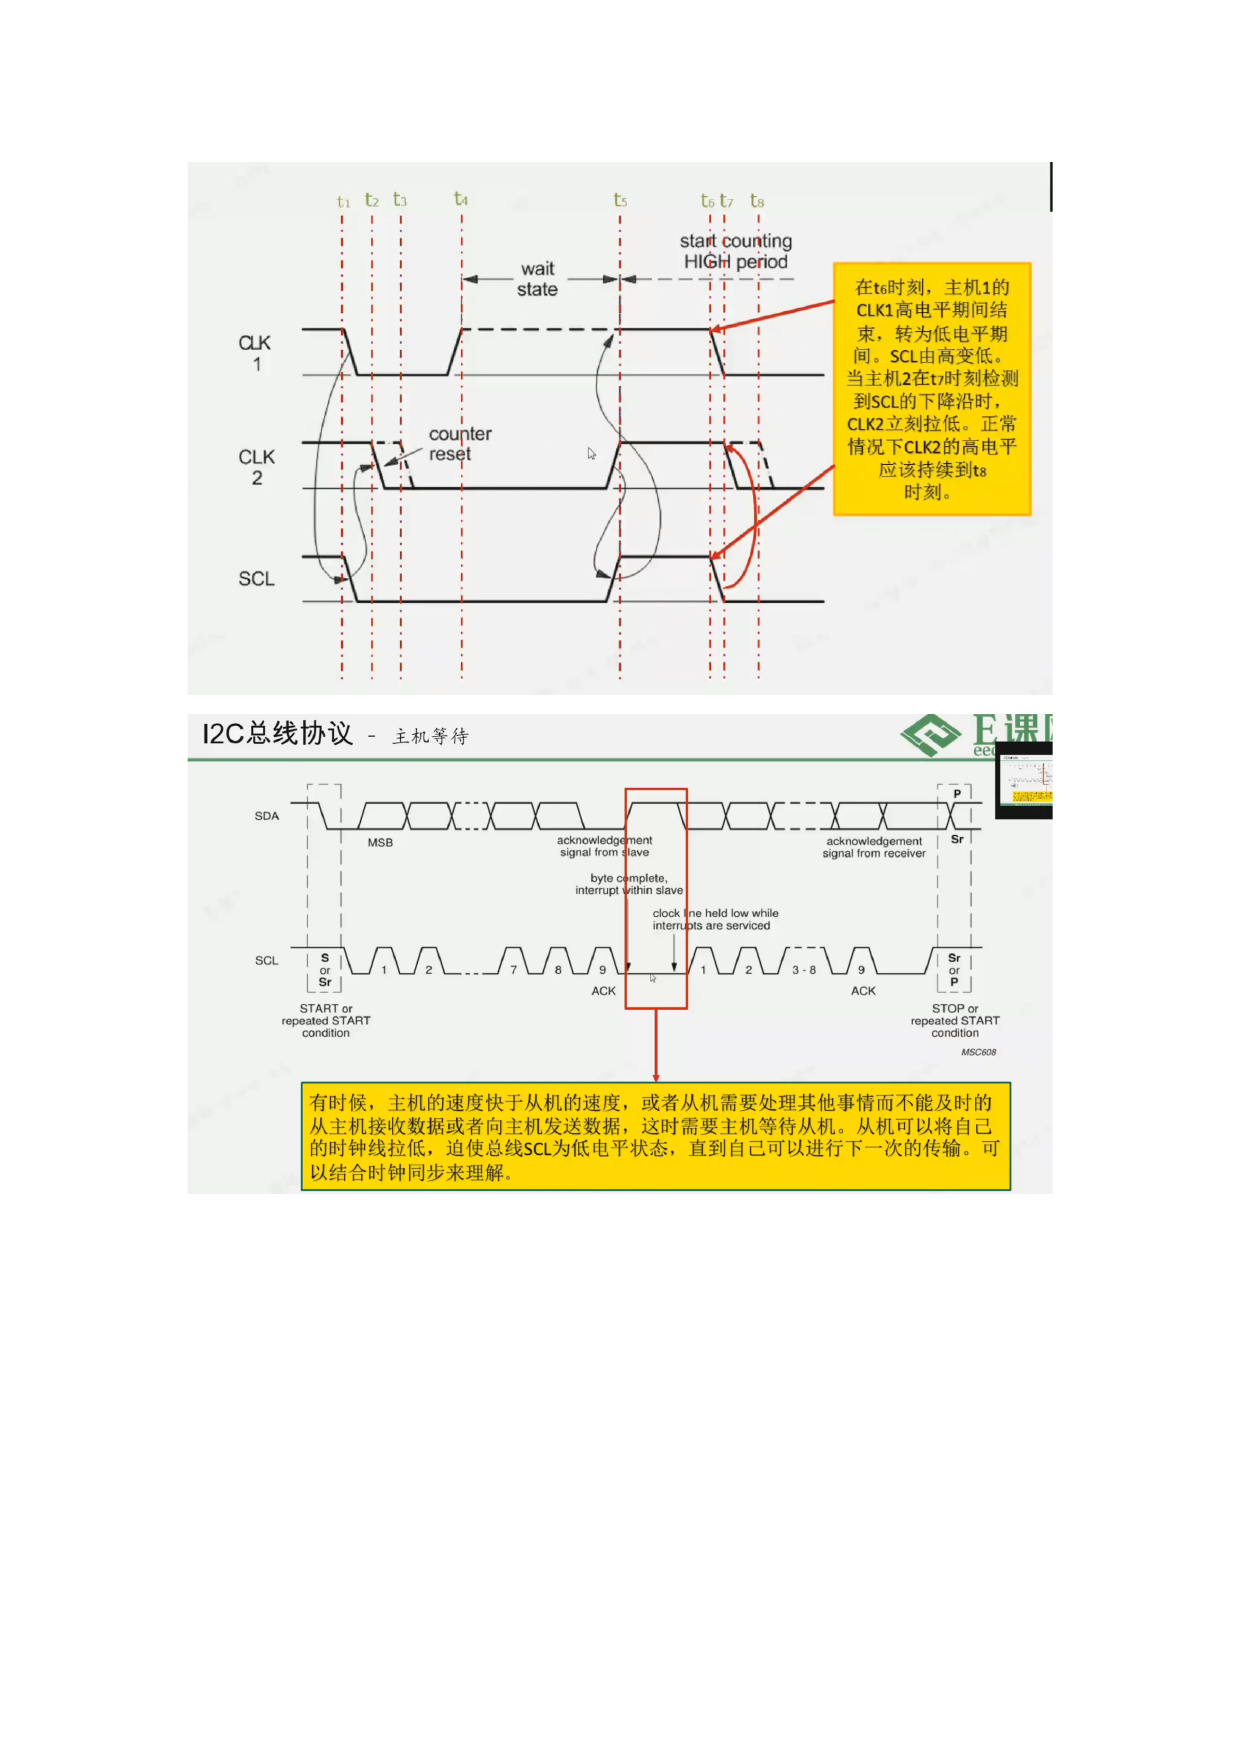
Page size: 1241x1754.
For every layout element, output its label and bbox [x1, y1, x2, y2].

picture [187, 714, 1053, 1194]
picture [187, 162, 1053, 695]
